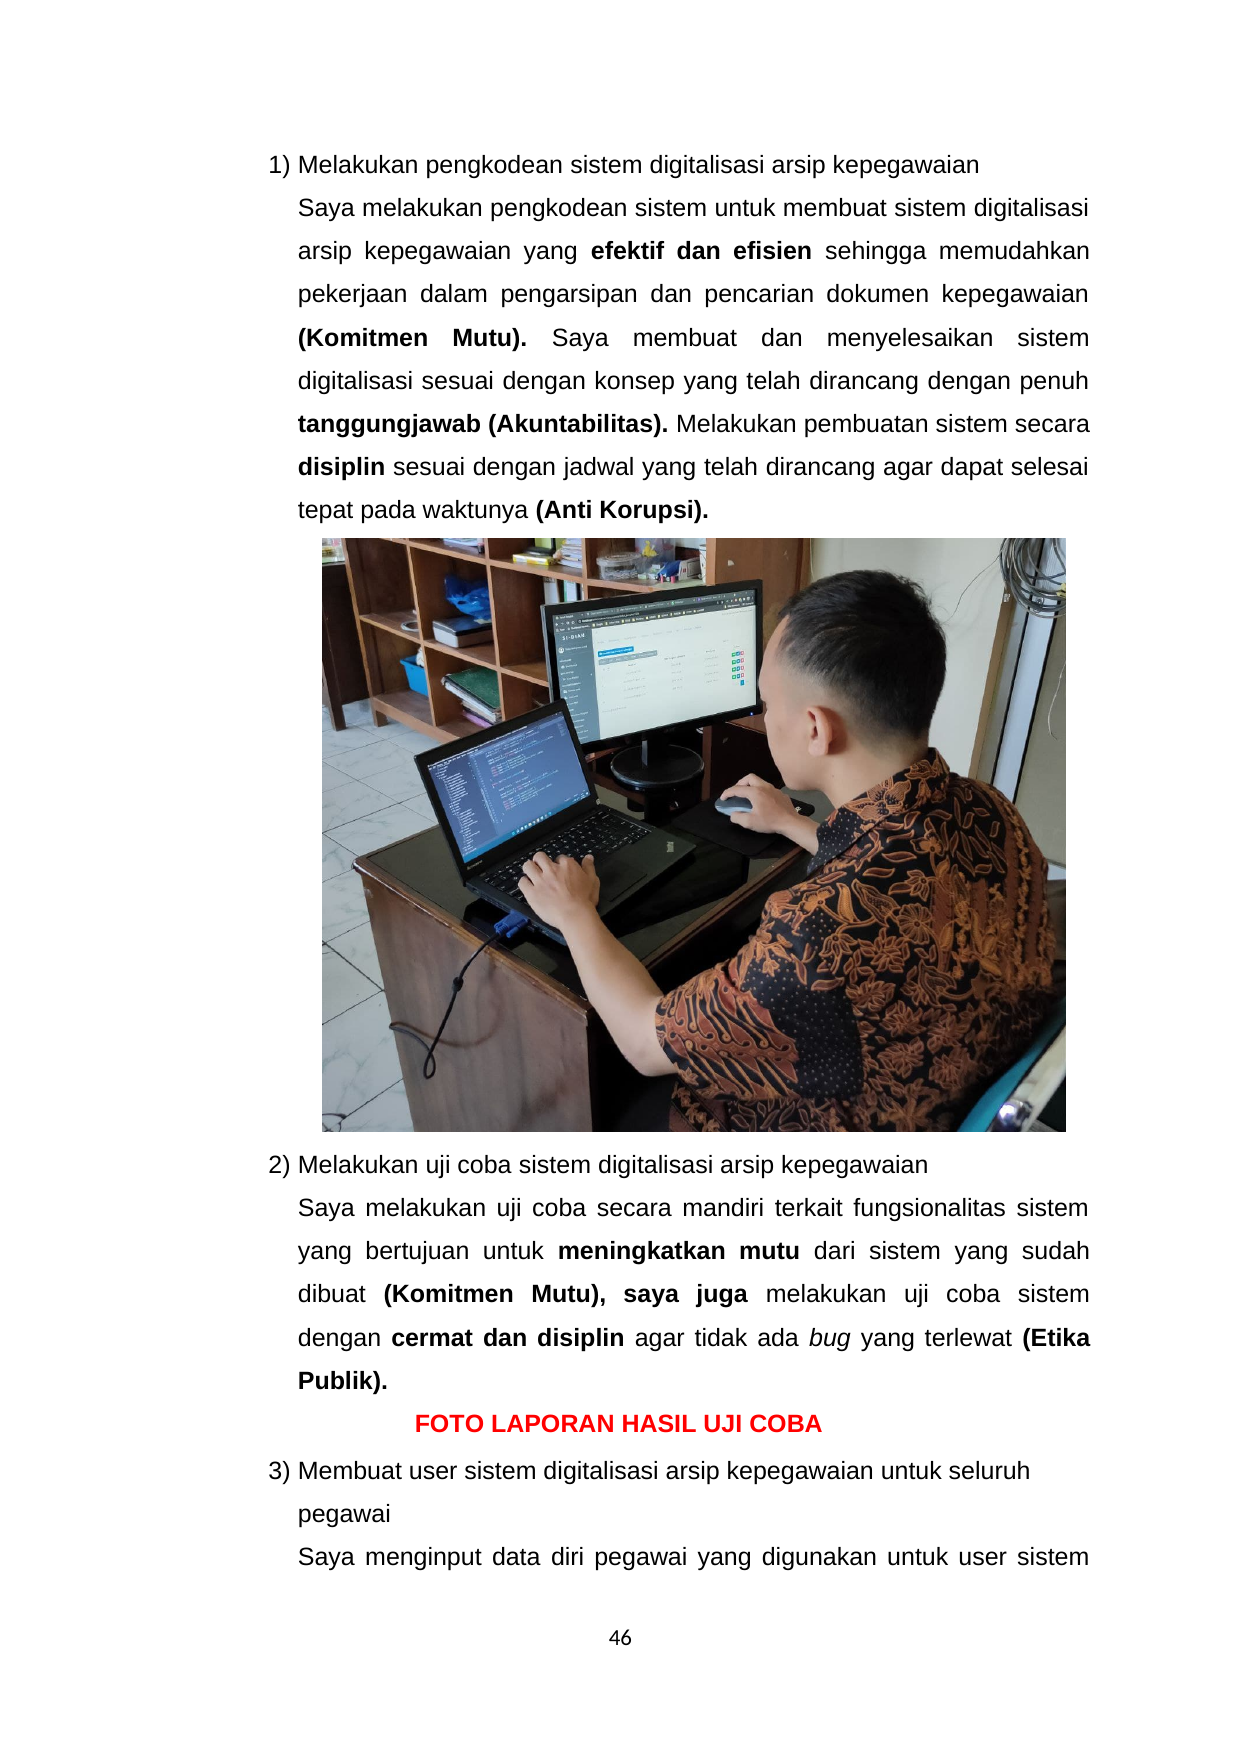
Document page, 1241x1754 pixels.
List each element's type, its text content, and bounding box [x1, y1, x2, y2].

text Saya melakukan pengkodean sistem untuk membuat sistem digitalisasi arsip kepegawaian yang efektif dan efisien sehingga memudahkan pekerjaan dalam pengarsipan dan pencarian dokumen kepegawaian (Komitmen Mutu). Saya membuat dan menyelesaikan sistem digitalisasi sesuai dengan konsep yang telah dirancang dengan penuh tanggungjawab (Akuntabilitas). Melakukan pembuatan sistem secara disiplin sesuai dengan jadwal yang telah dirancang agar dapat selesai tepat pada waktunya (Anti Korupsi). [298, 193, 1090, 524]
picture [322, 538, 1066, 1132]
subtitle Melakukan uji coba sistem digitalisasi arsip kepegawaian [268, 1150, 1090, 1179]
text Saya melakukan uji coba secara mandiri terkait fungsionalitas sistem yang bertujuan untuk meningkatkan mutu dari sistem yang sudah dibuat (Komitmen Mutu), saya juga melakukan uji coba sistem dengan cermat dan disiplin agar tidak ada bug yang terlewat (Etika Publik). [298, 1193, 1090, 1394]
subtitle Membuat user sistem digitalisasi arsip kepegawaian untuk seluruh pegawai [268, 1456, 1090, 1528]
text FOTO LAPORAN HASIL UJI COBA [147, 1409, 1090, 1437]
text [298, 1542, 1090, 1571]
subtitle Melakukan pengkodean sistem digitalisasi arsip kepegawaian [268, 150, 1090, 179]
